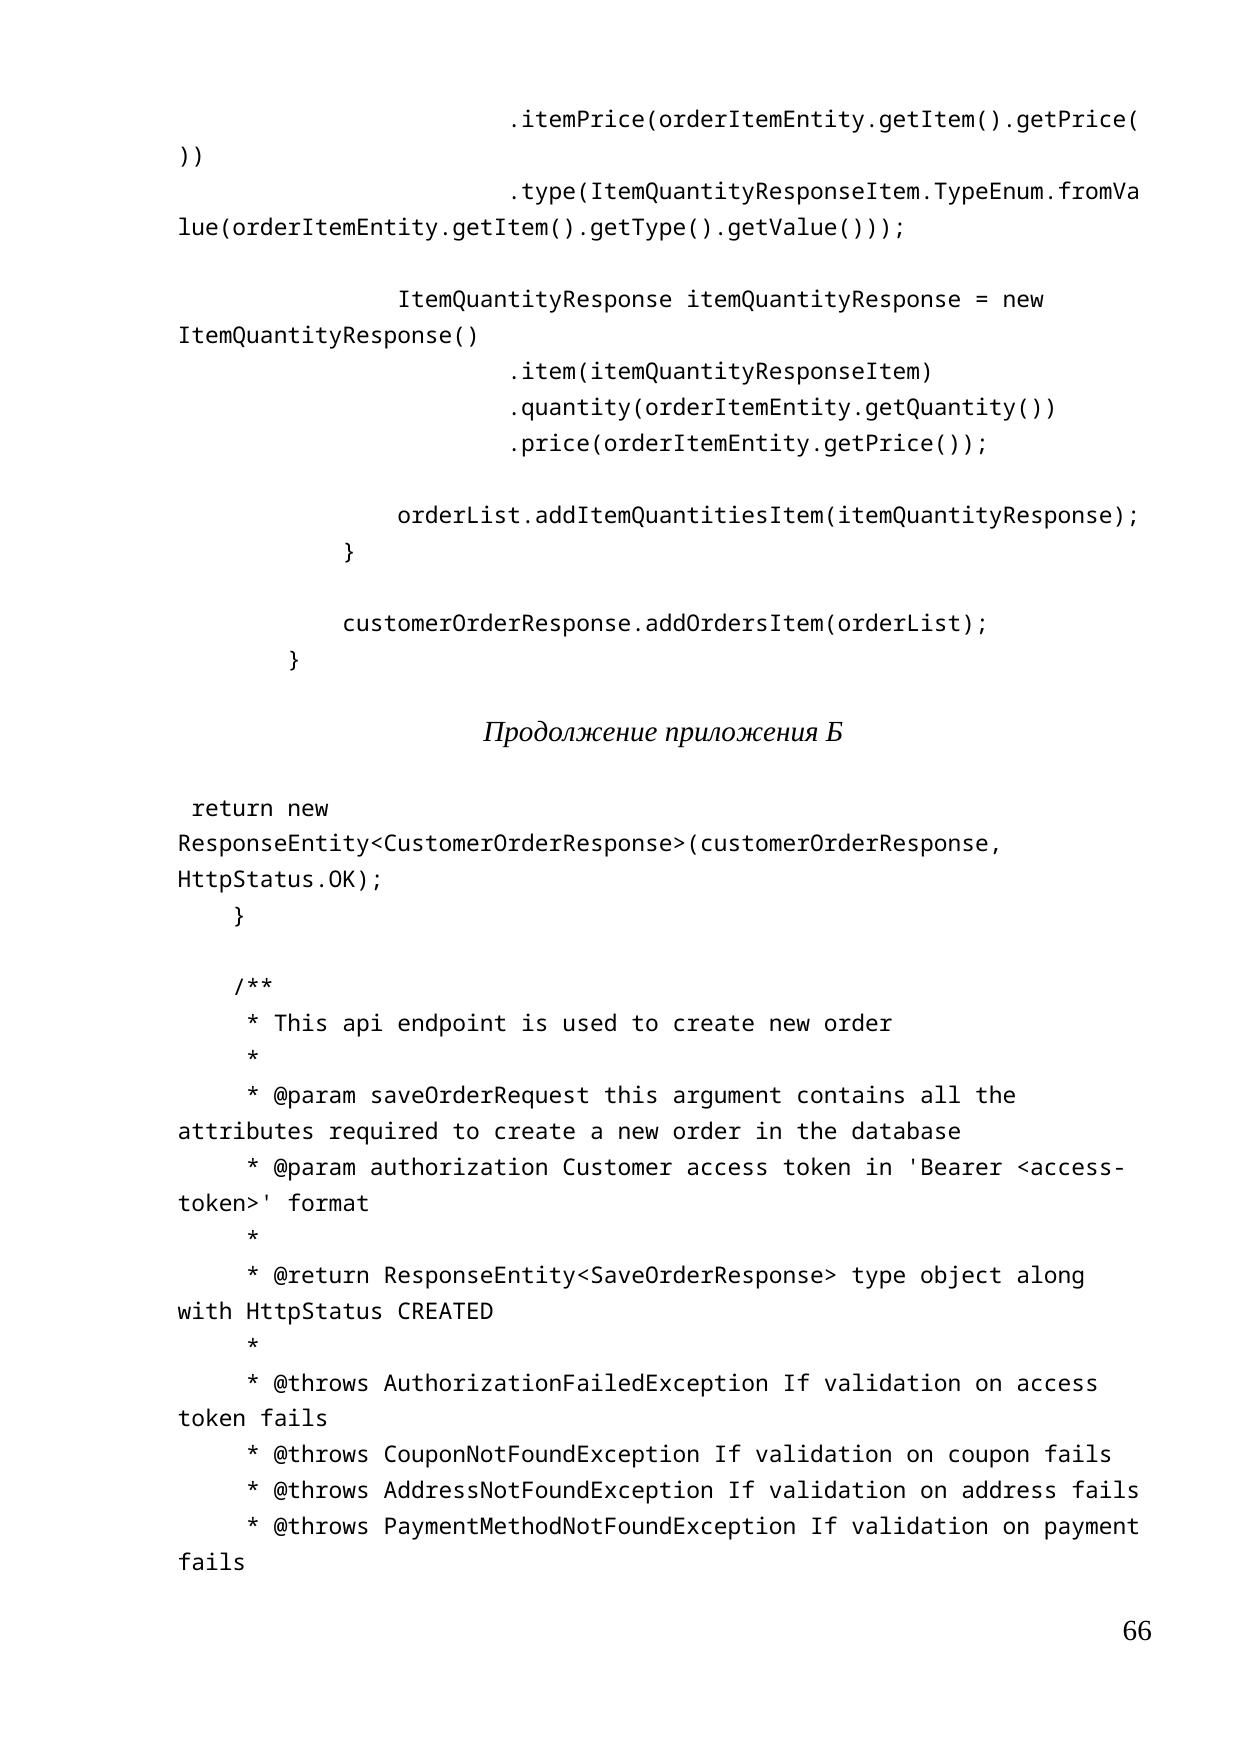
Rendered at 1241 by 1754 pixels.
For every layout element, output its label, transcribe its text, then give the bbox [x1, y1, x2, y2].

text * [177, 1331, 1152, 1362]
text .item(itemQuantityResponseItem) [177, 355, 1152, 386]
text * [177, 1043, 1152, 1074]
text * [177, 1223, 1152, 1254]
text } [177, 535, 1152, 566]
text * @param saveOrderRequest this argument contains all the attributes required to create a new order in the database [177, 1079, 1152, 1146]
text * @return ResponseEntity<SaveOrderResponse> type object along with HttpStatus CREATED [177, 1259, 1152, 1326]
text .type(ItemQuantityResponseItem.TypeEnum.fromValue(orderItemEntity.getItem().getType().getValue())); [177, 175, 1152, 242]
text customerOrderResponse.addOrdersItem(orderList); [177, 607, 1152, 638]
text .itemPrice(orderItemEntity.getItem().getPrice()) [177, 103, 1152, 171]
text orderList.addItemQuantitiesItem(itemQuantityResponse); [177, 499, 1152, 530]
text ItemQuantityResponse itemQuantityResponse = new ItemQuantityResponse() [177, 283, 1152, 350]
text * This api endpoint is used to create new order [177, 1007, 1152, 1038]
text /** [177, 971, 1152, 1002]
text Продолжение приложения Б [177, 714, 1152, 748]
text .price(orderItemEntity.getPrice()); [177, 427, 1152, 458]
text * @throws PaymentMethodNotFoundException If validation on payment fails [177, 1510, 1152, 1577]
text * @throws AuthorizationFailedException If validation on access token fails [177, 1366, 1152, 1434]
text } [177, 899, 1152, 931]
text * @throws AddressNotFoundException If validation on address fails [177, 1474, 1152, 1506]
text * @param authorization Customer access token in 'Bearer <access-token>' format [177, 1151, 1152, 1218]
text return new ResponseEntity<CustomerOrderResponse>(customerOrderResponse, HttpStatus.OK); [177, 791, 1152, 894]
text * @throws CouponNotFoundException If validation on coupon fails [177, 1438, 1152, 1469]
text .quantity(orderItemEntity.getQuantity()) [177, 391, 1152, 422]
text } [177, 642, 1152, 674]
